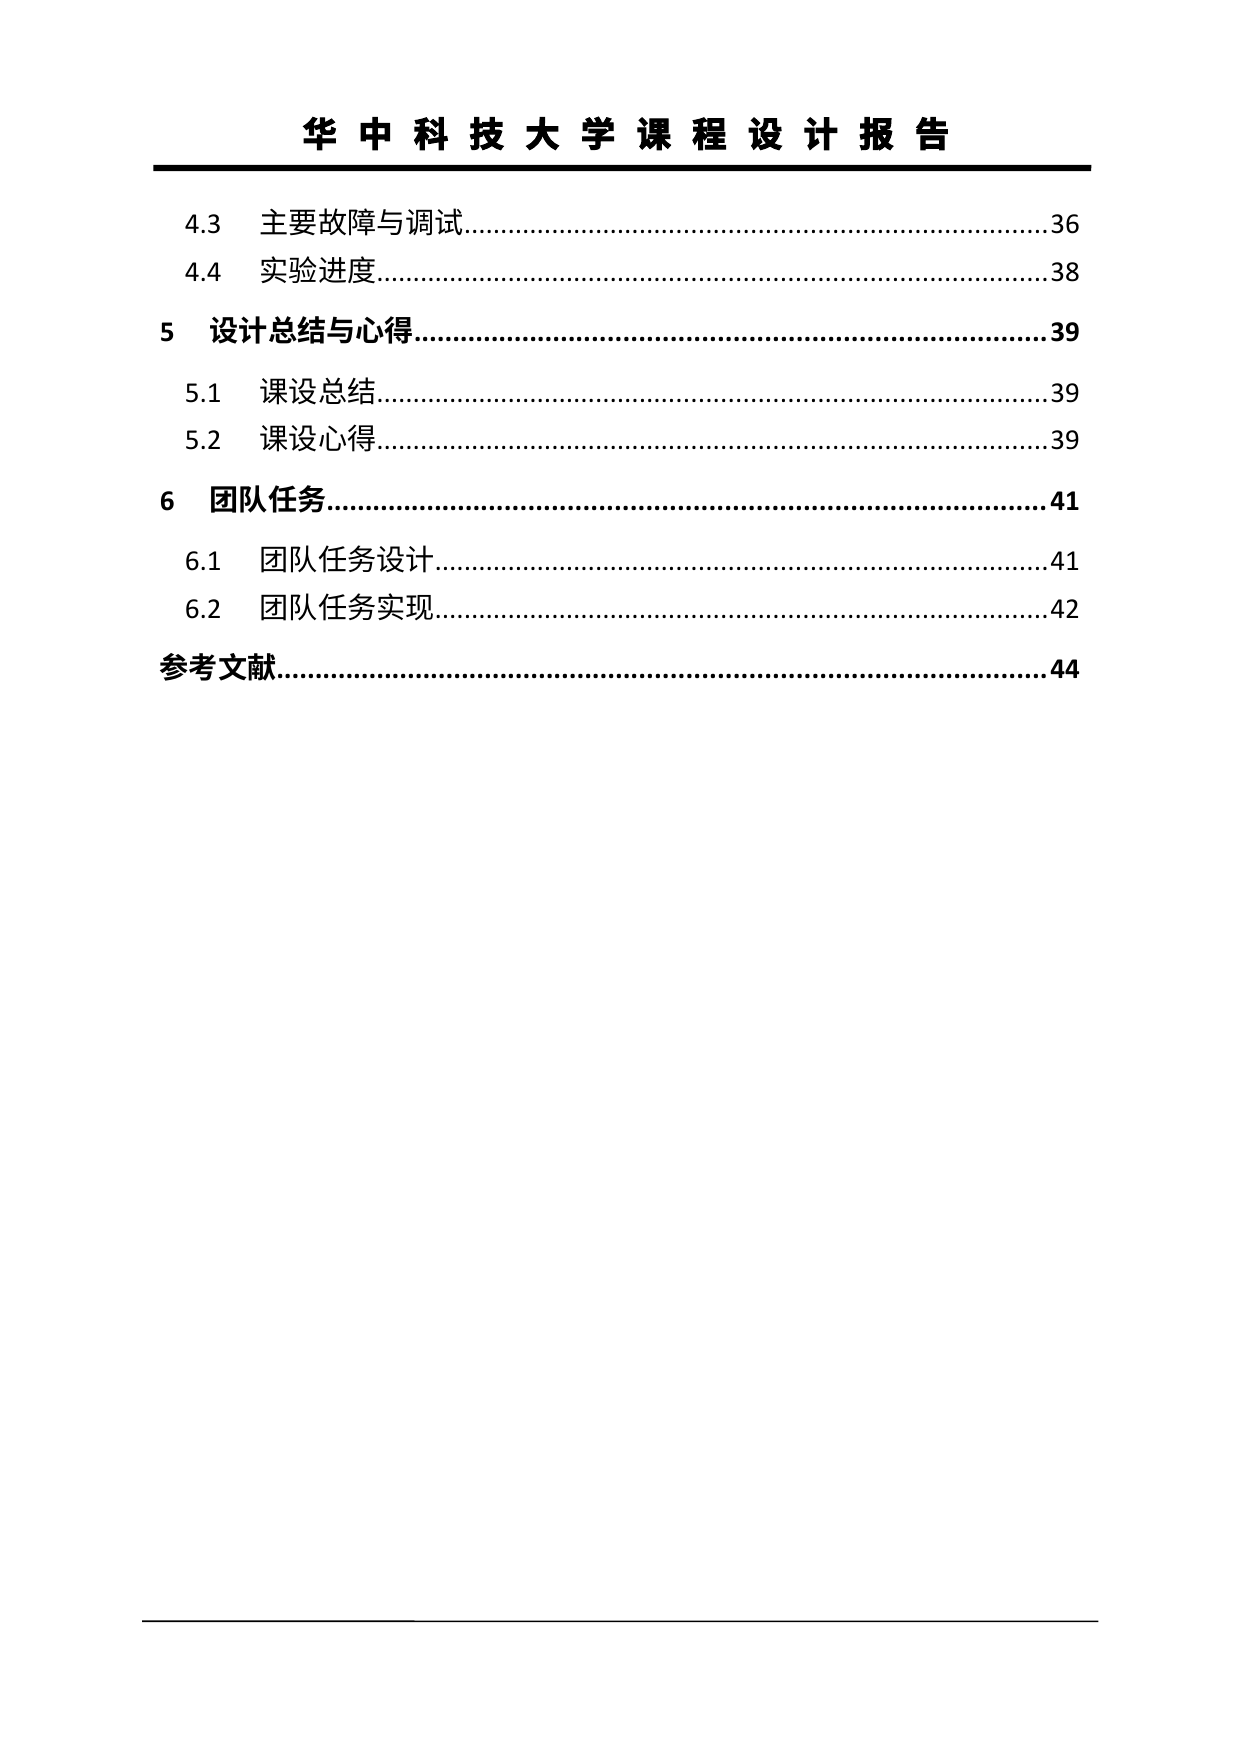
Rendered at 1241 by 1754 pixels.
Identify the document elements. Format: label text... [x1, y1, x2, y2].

text 6 团队任务 41 [159, 473, 1081, 521]
text 4.3 主要故障与调试 36 [184, 197, 1081, 245]
text 5.1 课设总结 39 [184, 365, 1081, 413]
text 6.1 团队任务设计 41 [184, 534, 1081, 582]
text 6.2 团队任务实现 42 [184, 582, 1081, 629]
text 参考文献 44 [159, 642, 1081, 690]
text 5 设计总结与心得 39 [159, 305, 1081, 353]
text 5.2 课设心得 39 [184, 413, 1081, 461]
text 4.4 实验进度 38 [184, 245, 1081, 293]
